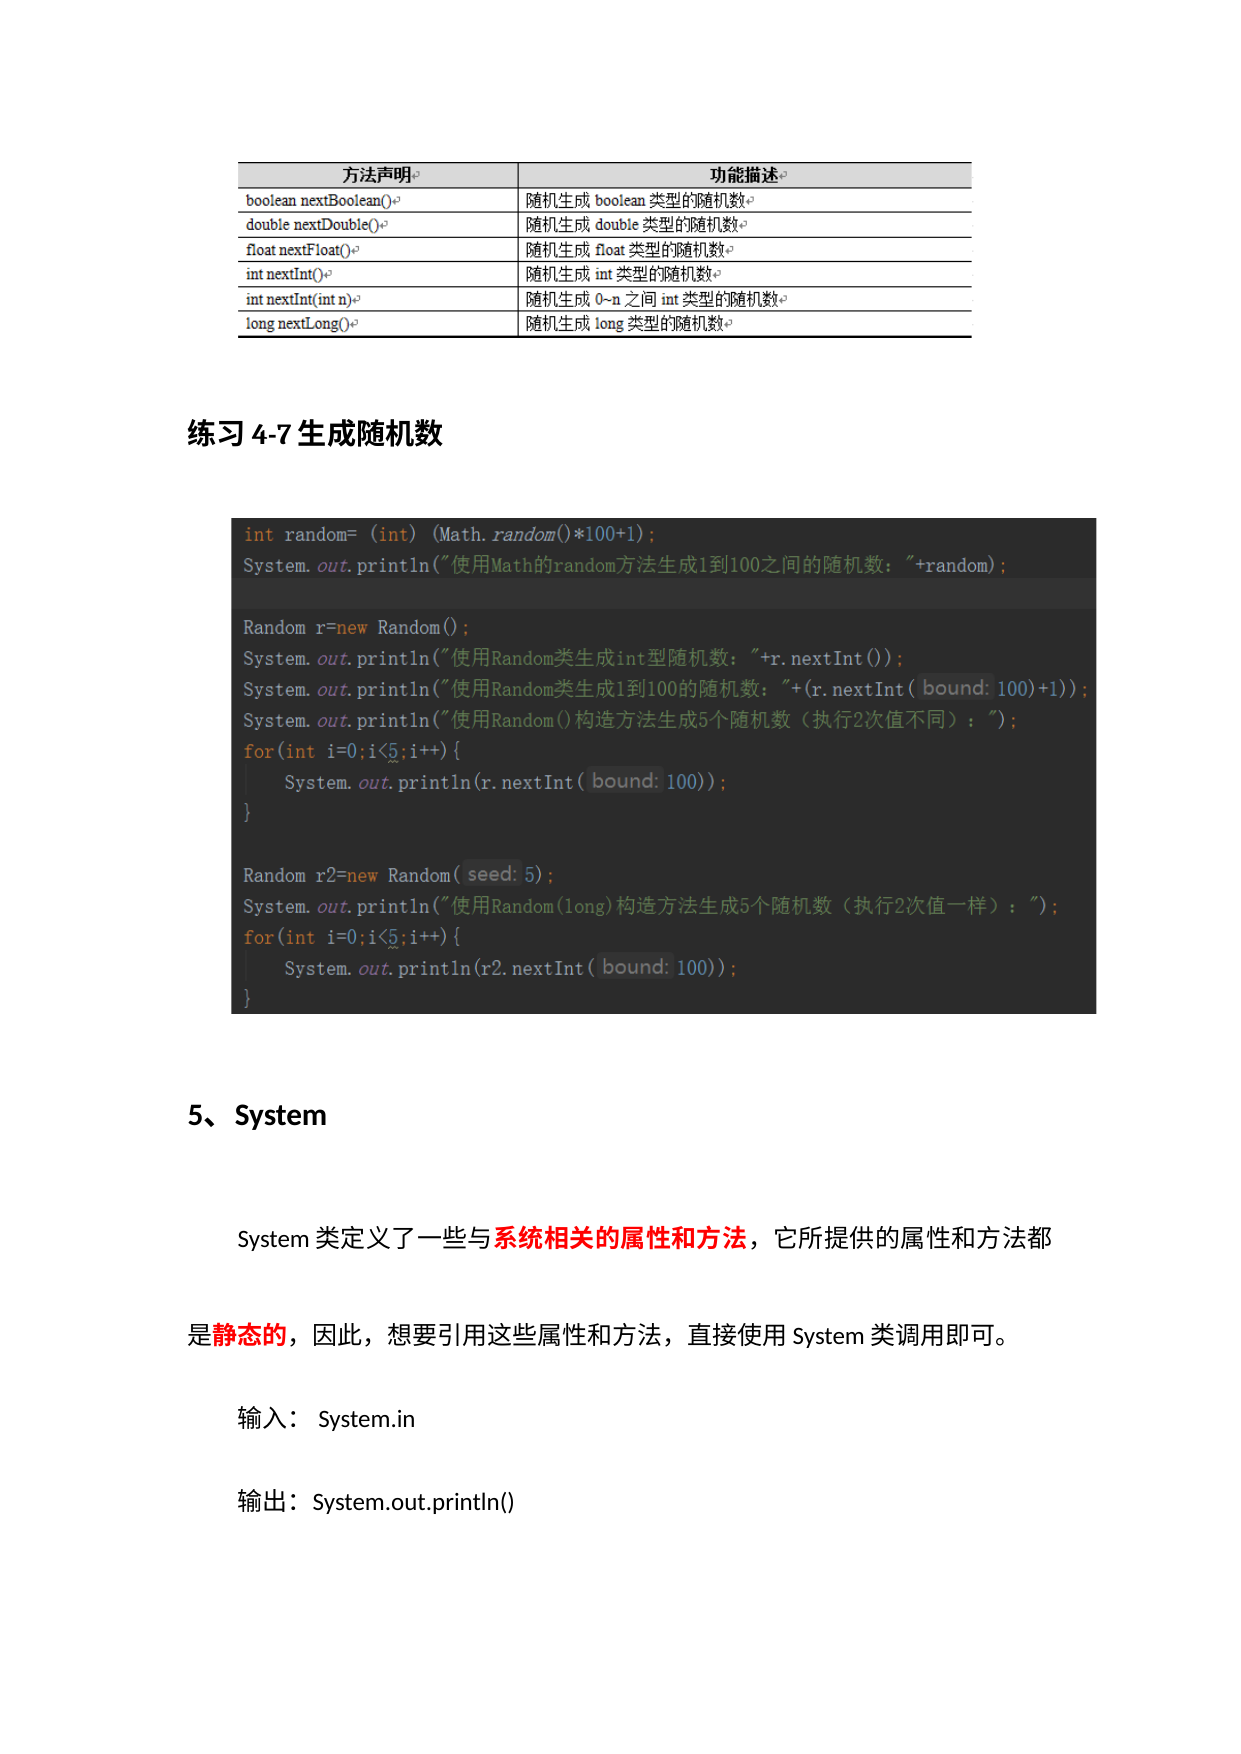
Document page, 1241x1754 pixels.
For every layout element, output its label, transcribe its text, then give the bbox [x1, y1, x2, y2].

subtitle 练习4-7 生成随机数 [187, 399, 1053, 464]
picture [231, 518, 1097, 1014]
text 输出：System.out.println() [187, 1467, 1053, 1532]
picture [237, 162, 974, 338]
text System类定义了一些与系统相关的属性和方法，它所提供的属性和方法都是静态的，因此，想要引用这些属性和方法，直接使用System类调用即可。 [187, 1204, 1053, 1366]
text 输入： System.in [187, 1384, 1053, 1449]
subtitle 5、System [187, 1079, 1053, 1144]
